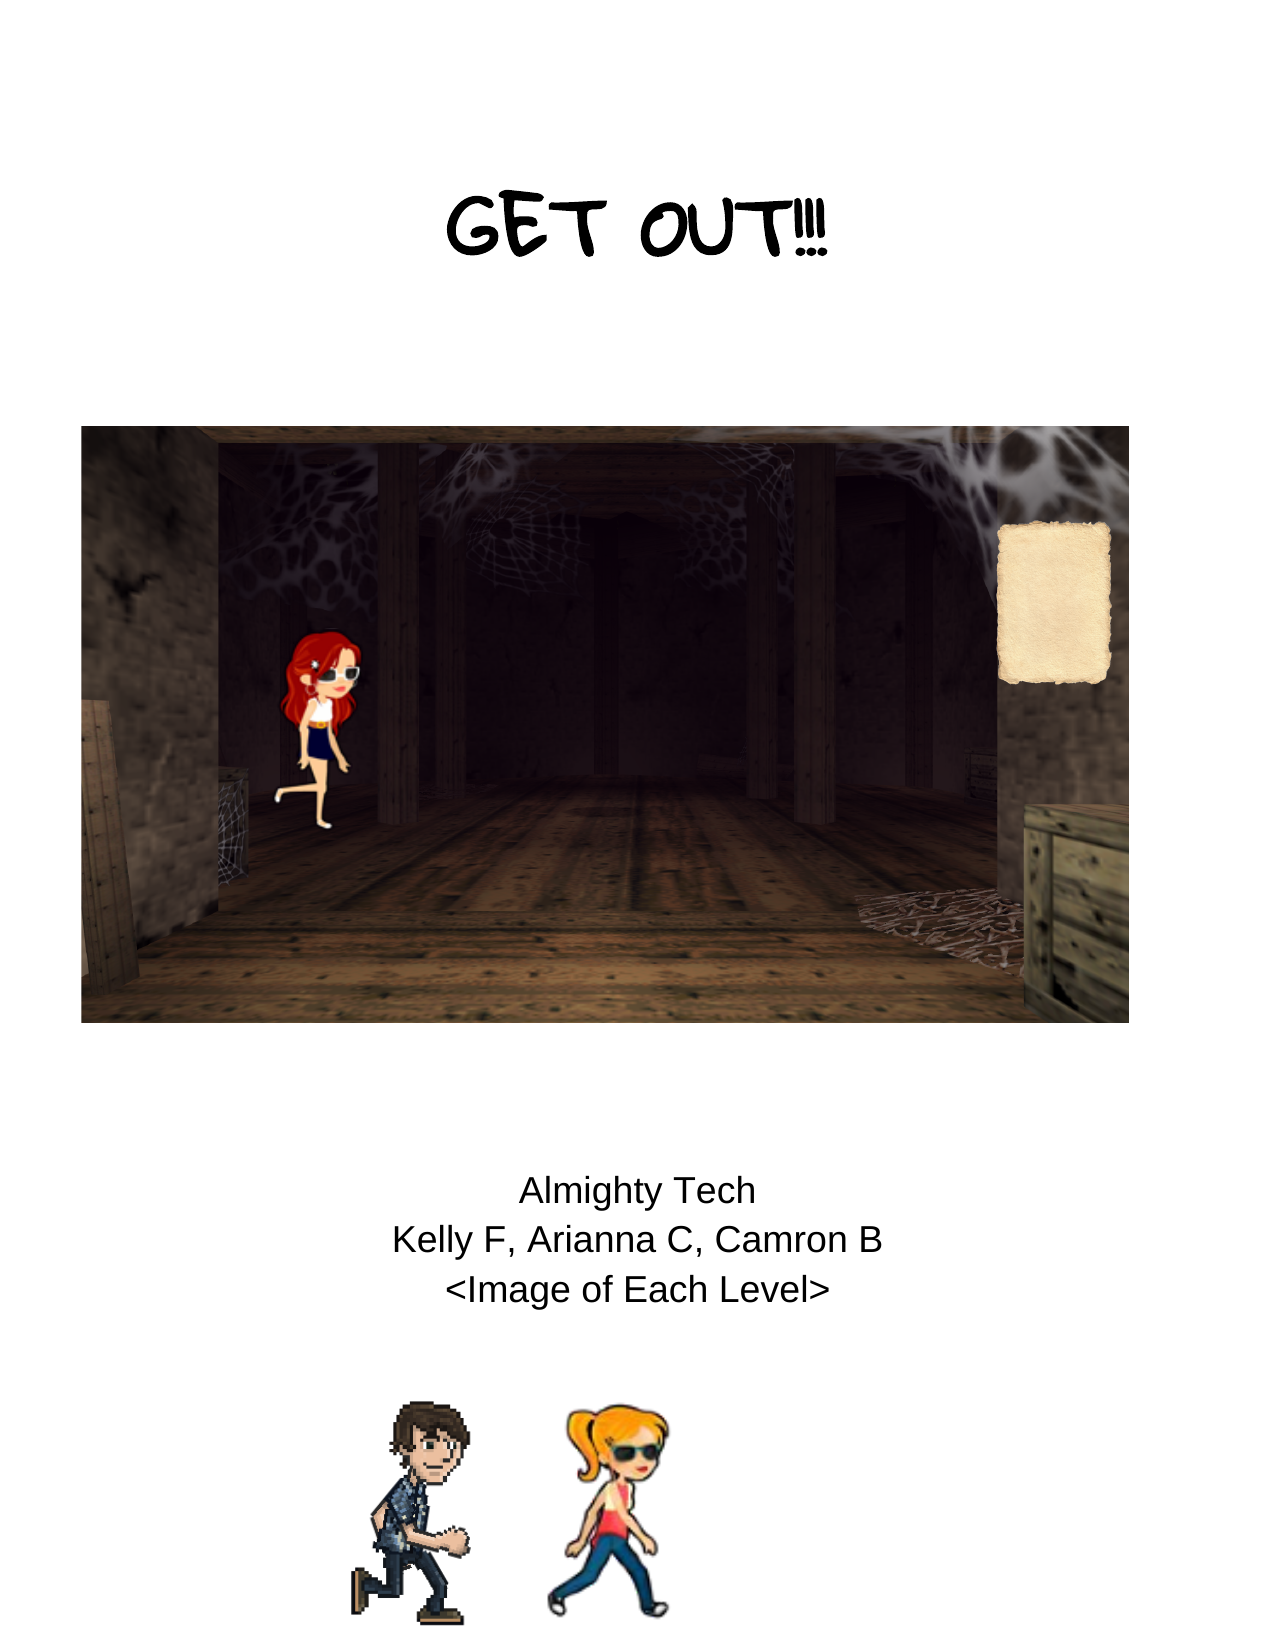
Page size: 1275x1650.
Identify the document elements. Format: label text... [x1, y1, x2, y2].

picture [81, 426, 1129, 1023]
text <Image of Each Level> [150, 1267, 1125, 1310]
text GET OUT!!! [150, 150, 1125, 299]
picture [321, 1363, 718, 1650]
text Almighty Tech [150, 1168, 1125, 1211]
text Kelly F, Arianna C, Camron B [150, 1218, 1125, 1261]
